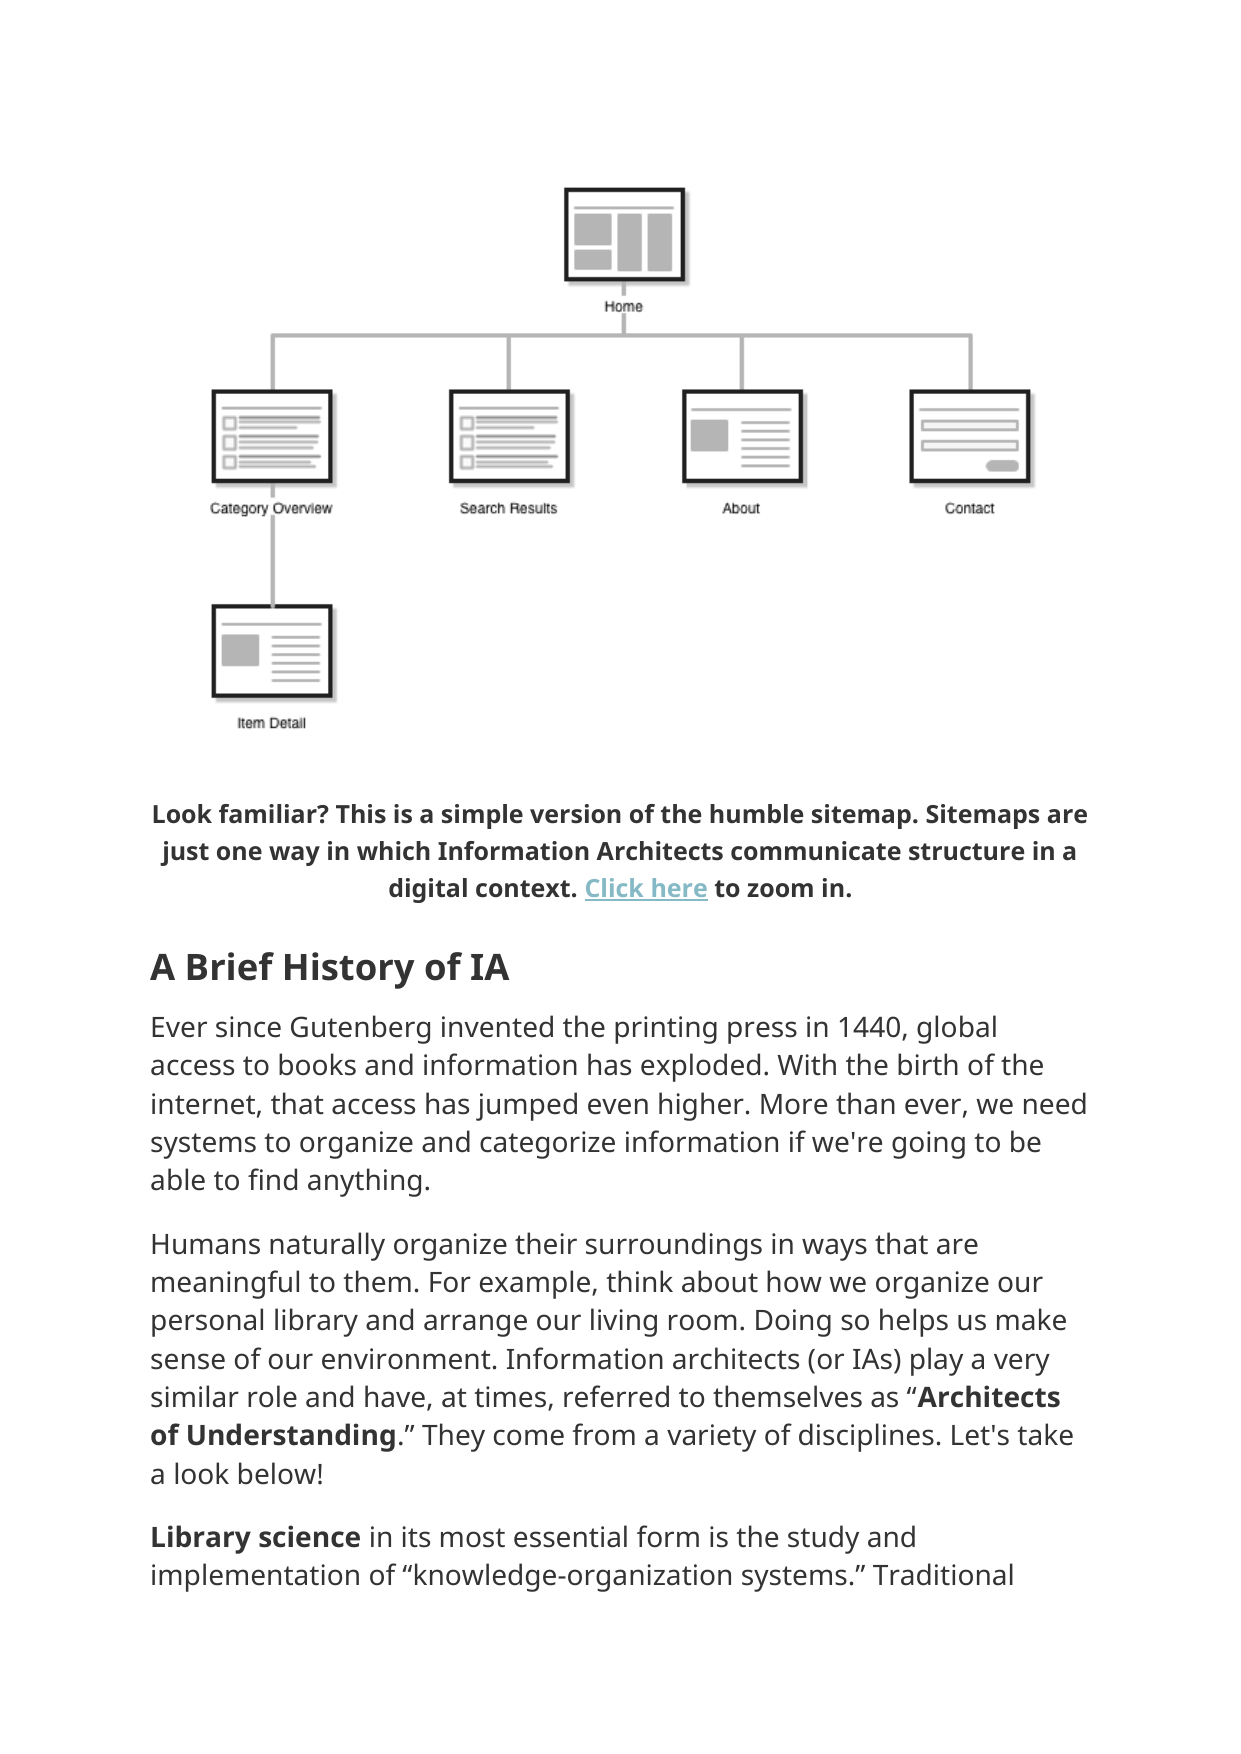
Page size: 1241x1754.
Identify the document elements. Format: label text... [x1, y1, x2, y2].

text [150, 1517, 1090, 1594]
subtitle A Brief History of IA [150, 941, 1090, 991]
text Ever since Gutenberg invented the printing press in 1440, global access to books and information has exploded. With the birth of the internet, that access has jumped even higher. More than ever, we need systems to organize and categorize information if we're going to be able to find anything. [150, 1007, 1090, 1199]
subtitle Look familiar? This is a simple version of the humble sitemap. Sitemaps are just one way in which Information Architects communicate structure in a digital context. Click here to zoom in. [150, 797, 1090, 905]
picture [150, 150, 1091, 773]
text Humans naturally organize their surroundings in ways that are meaningful to them. For example, think about how we organize our personal library and arrange our living room. Doing so helps us make sense of our environment. Information architects (or IAs) play a very similar role and have, at times, referred to themselves as “Architects of Understanding.” They come from a variety of disciplines. Let's take a look below! [150, 1224, 1090, 1492]
